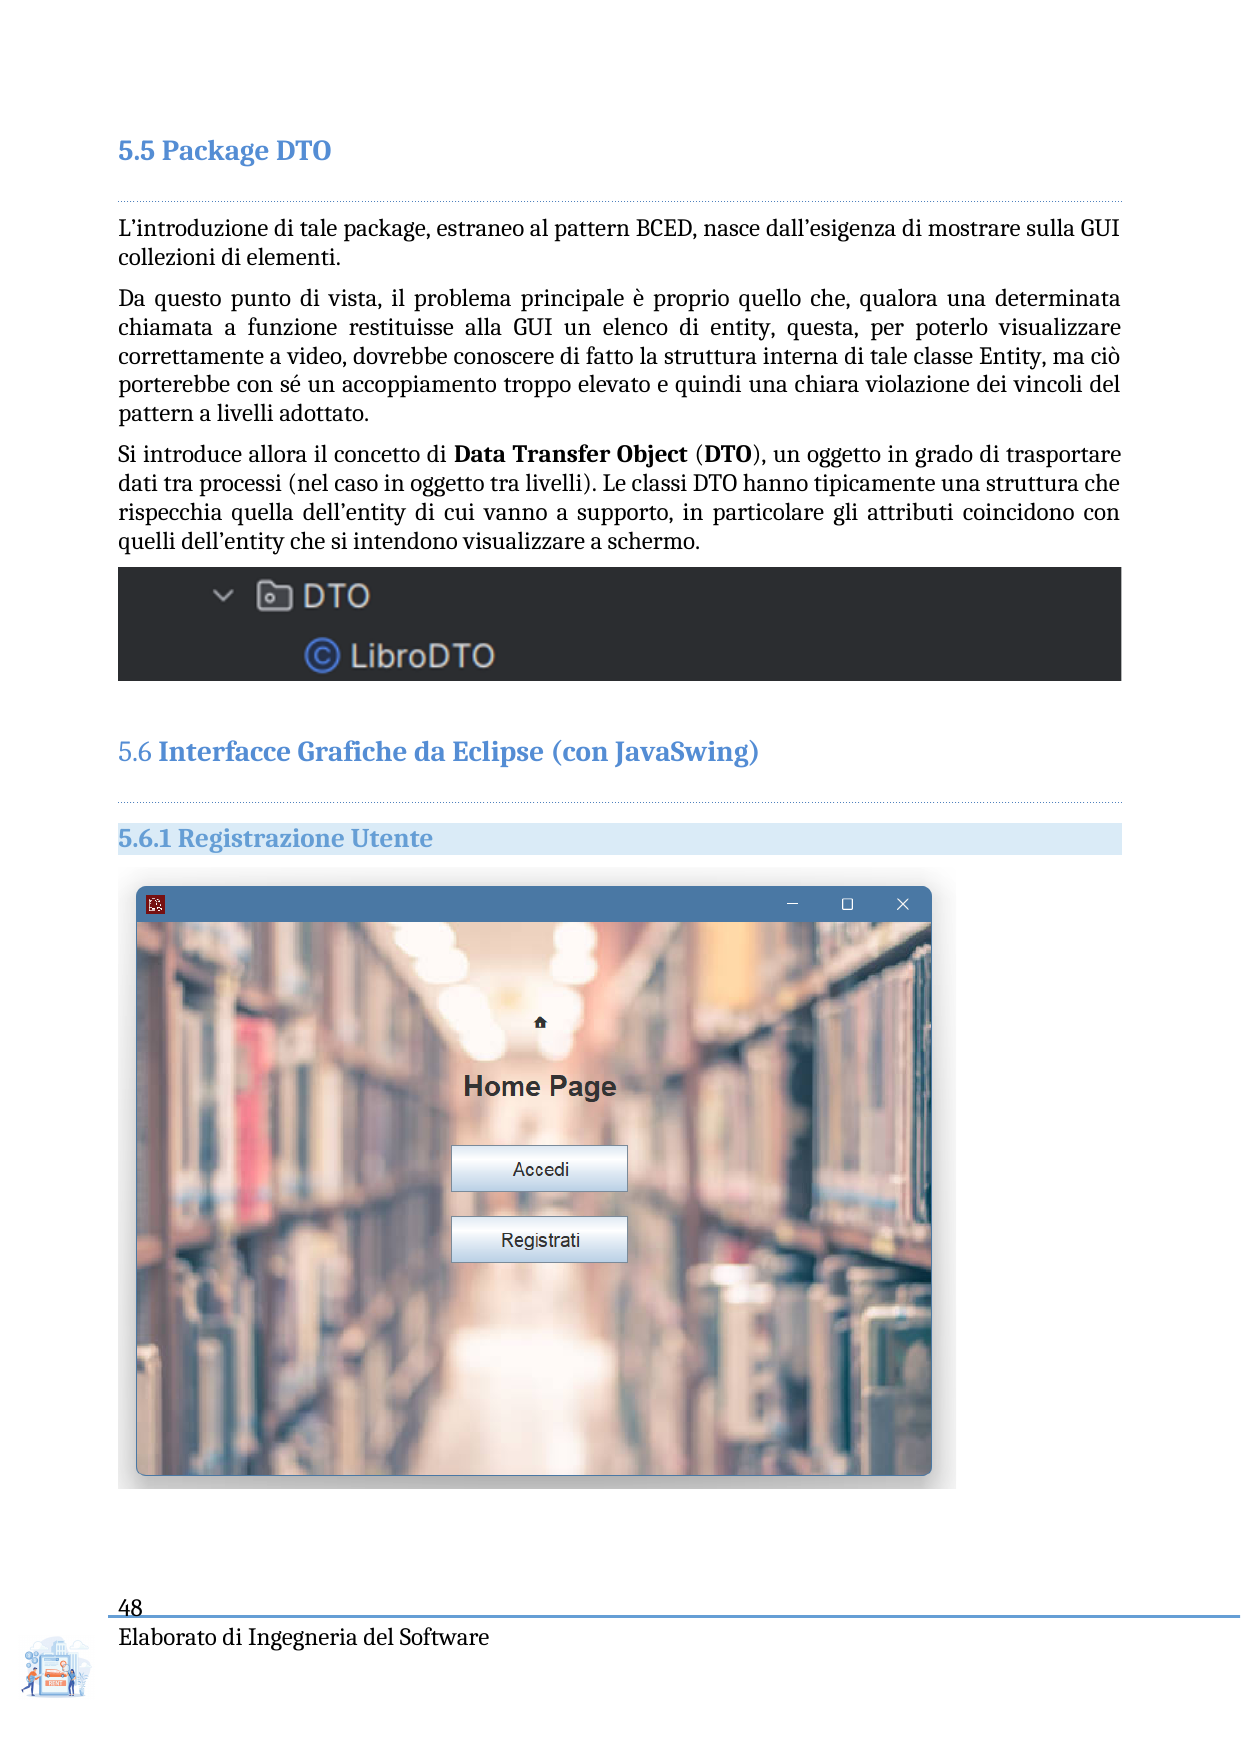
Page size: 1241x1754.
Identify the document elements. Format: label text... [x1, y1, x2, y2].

subtitle Registrazione Utente [118, 823, 1122, 855]
text Da questo punto di vista, il problema principale è proprio quello che, qualora una determinata chiamata a funzione restituisse alla GUI un elenco di entity, questa, per poterlo visualizzare correttamente a video, dovrebbe conoscere di fatto la struttura interna di tale classe Entity, ma ciò porterebbe con sé un accoppiamento troppo elevato e quindi una chiara violazione dei vincoli del pattern a livelli adottato. [118, 284, 1122, 428]
picture [118, 867, 957, 1489]
text L’introduzione di tale package, estraneo al pattern BCED, nasce dall’esigenza di mostrare sulla GUI collezioni di elementi. [118, 214, 1122, 272]
subtitle Interfacce Grafiche da Eclipse (con JavaSwing) [118, 735, 1122, 803]
picture [118, 567, 1122, 681]
text Si introduce allora il concetto di Data Transfer Object (DTO), un oggetto in grado di trasportare dati tra processi (nel caso in oggetto tra livelli). Le classi DTO hanno tipicamente una struttura che rispecchia quella dell’entity di cui vanno a supporto, in particolare gli attributi coincidono con quelli dell’entity che si intendono visualizzare a schermo. [118, 440, 1122, 555]
picture [18, 1635, 96, 1700]
subtitle Package DTO [118, 134, 1122, 202]
